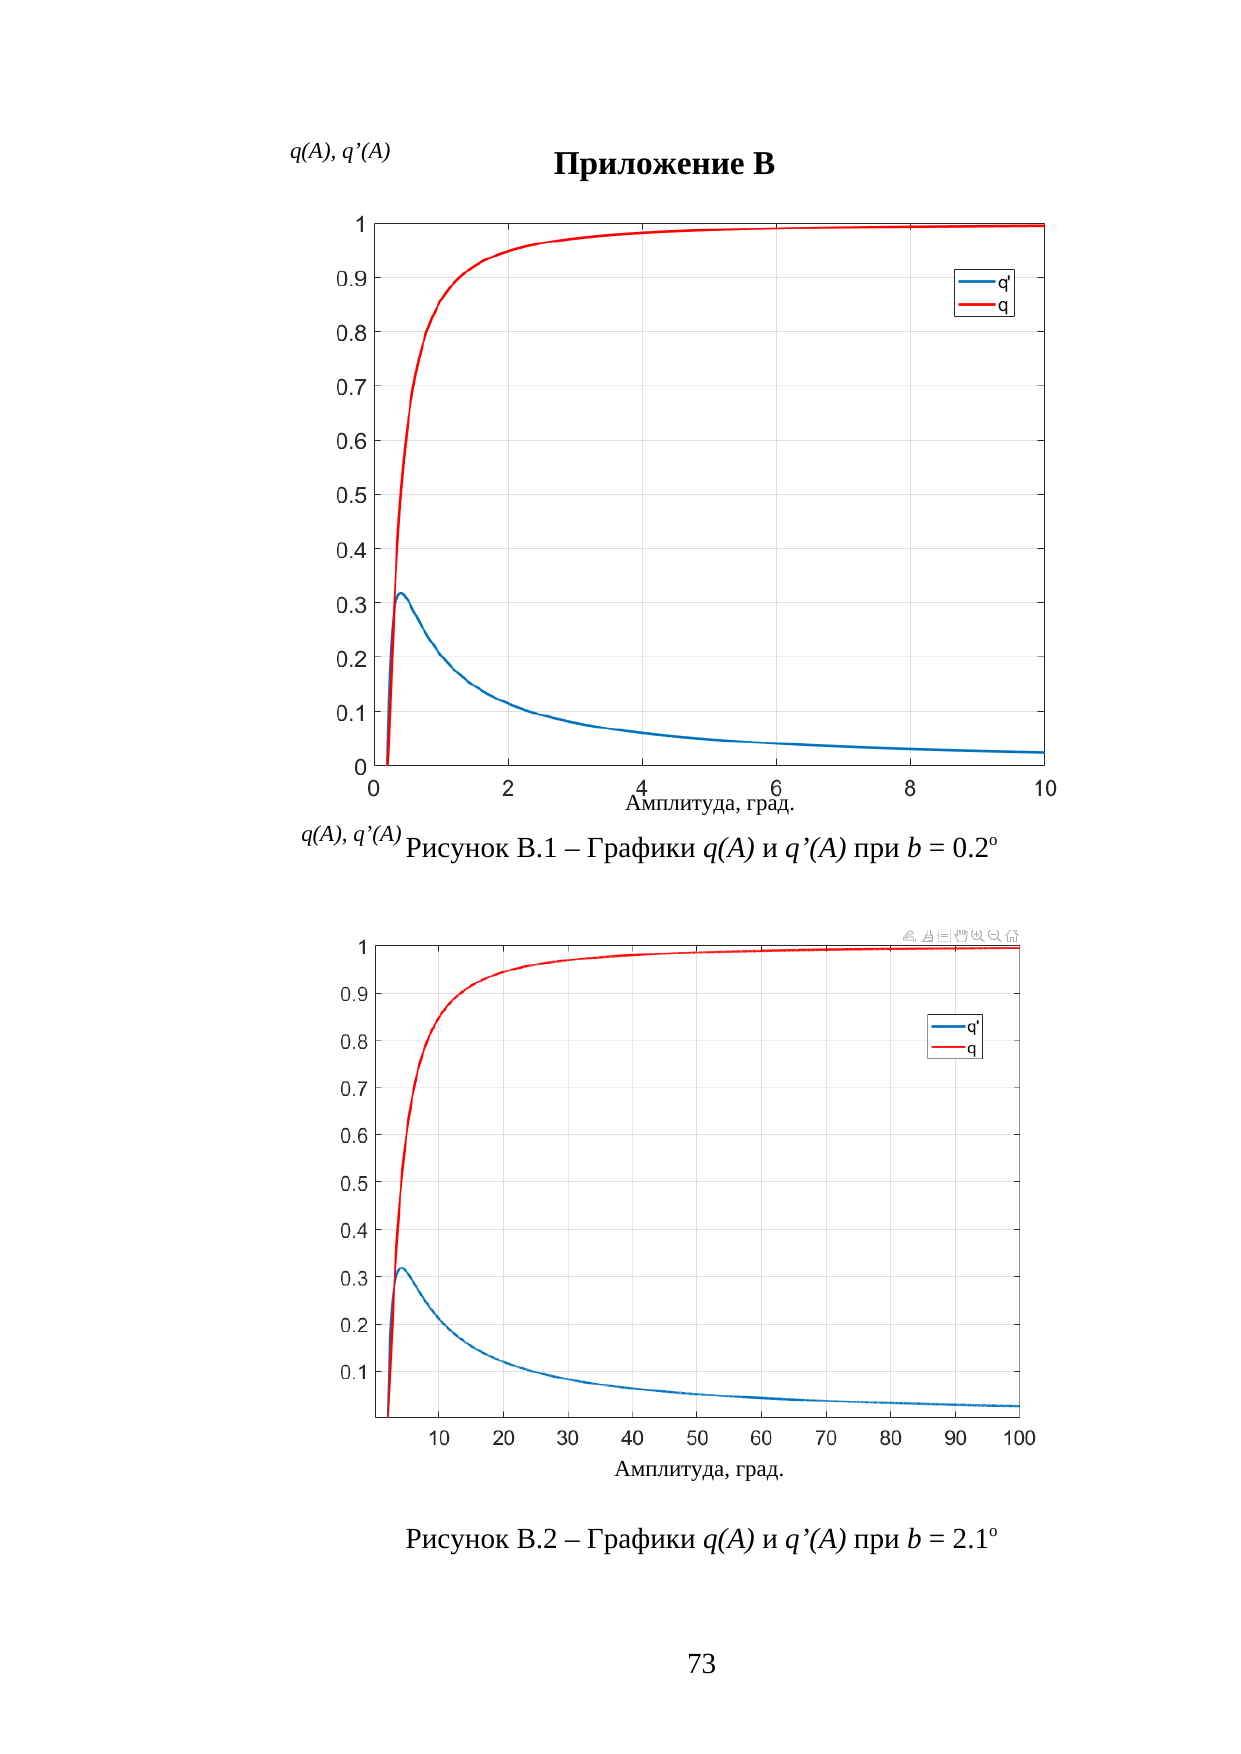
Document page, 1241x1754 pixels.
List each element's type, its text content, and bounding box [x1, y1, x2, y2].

subtitle Приложение В [177, 143, 1152, 181]
picture [324, 200, 1079, 814]
picture [331, 930, 1072, 1454]
text Рисунок В.1 – Графики q(A) и q’(A) при b = 0.2o [177, 830, 1152, 864]
text Рисунок В.2 – Графики q(A) и q’(A) при b = 2.1o [177, 1521, 1152, 1554]
